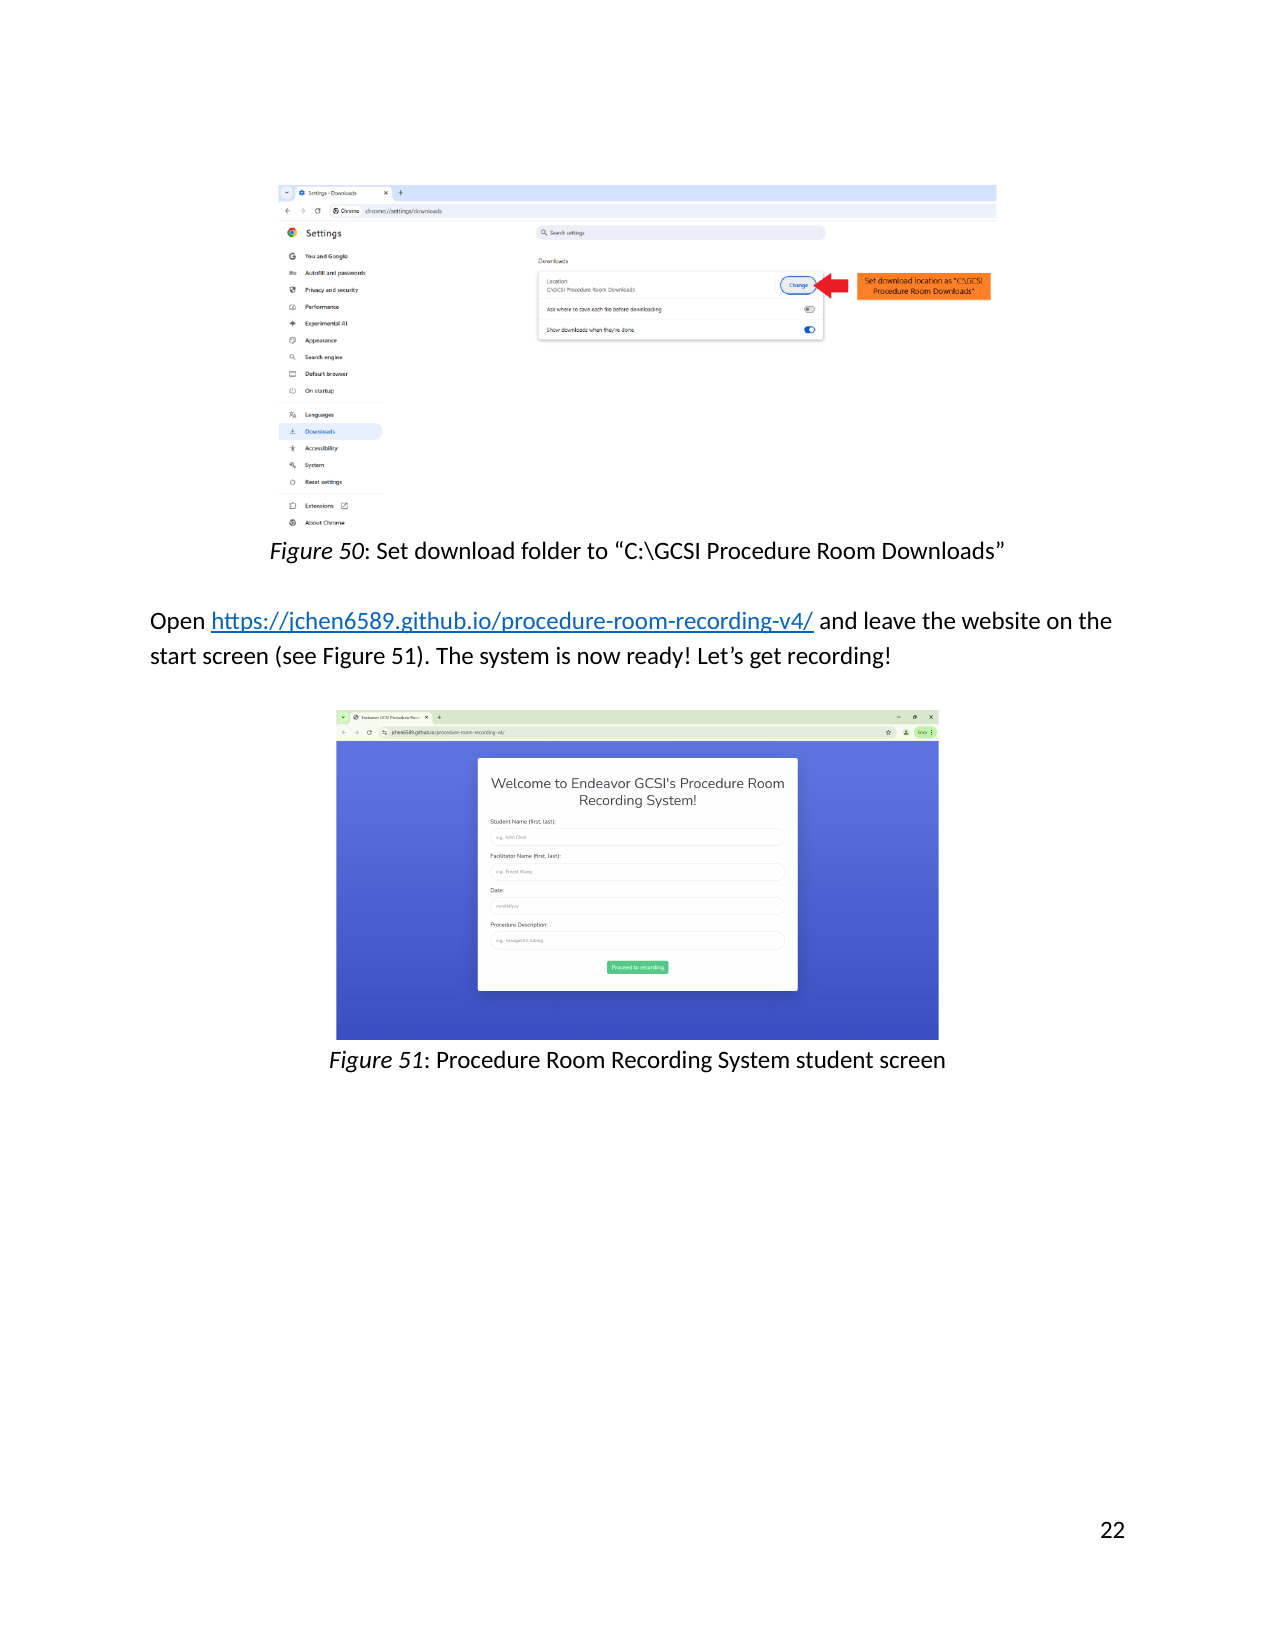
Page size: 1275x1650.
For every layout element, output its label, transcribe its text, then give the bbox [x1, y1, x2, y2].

text Open https://jchen6589.github.io/procedure-room-recording-v4/ and leave the website on the start screen (see Figure 51). The system is now ready! Let’s get recording! [150, 605, 1125, 671]
picture [278, 185, 997, 531]
text Figure 51: Procedure Room Recording System student screen [150, 1044, 1125, 1074]
text Figure 50: Set download folder to “C:\GCSI Procedure Room Downloads” [150, 535, 1125, 566]
picture [336, 710, 939, 1040]
